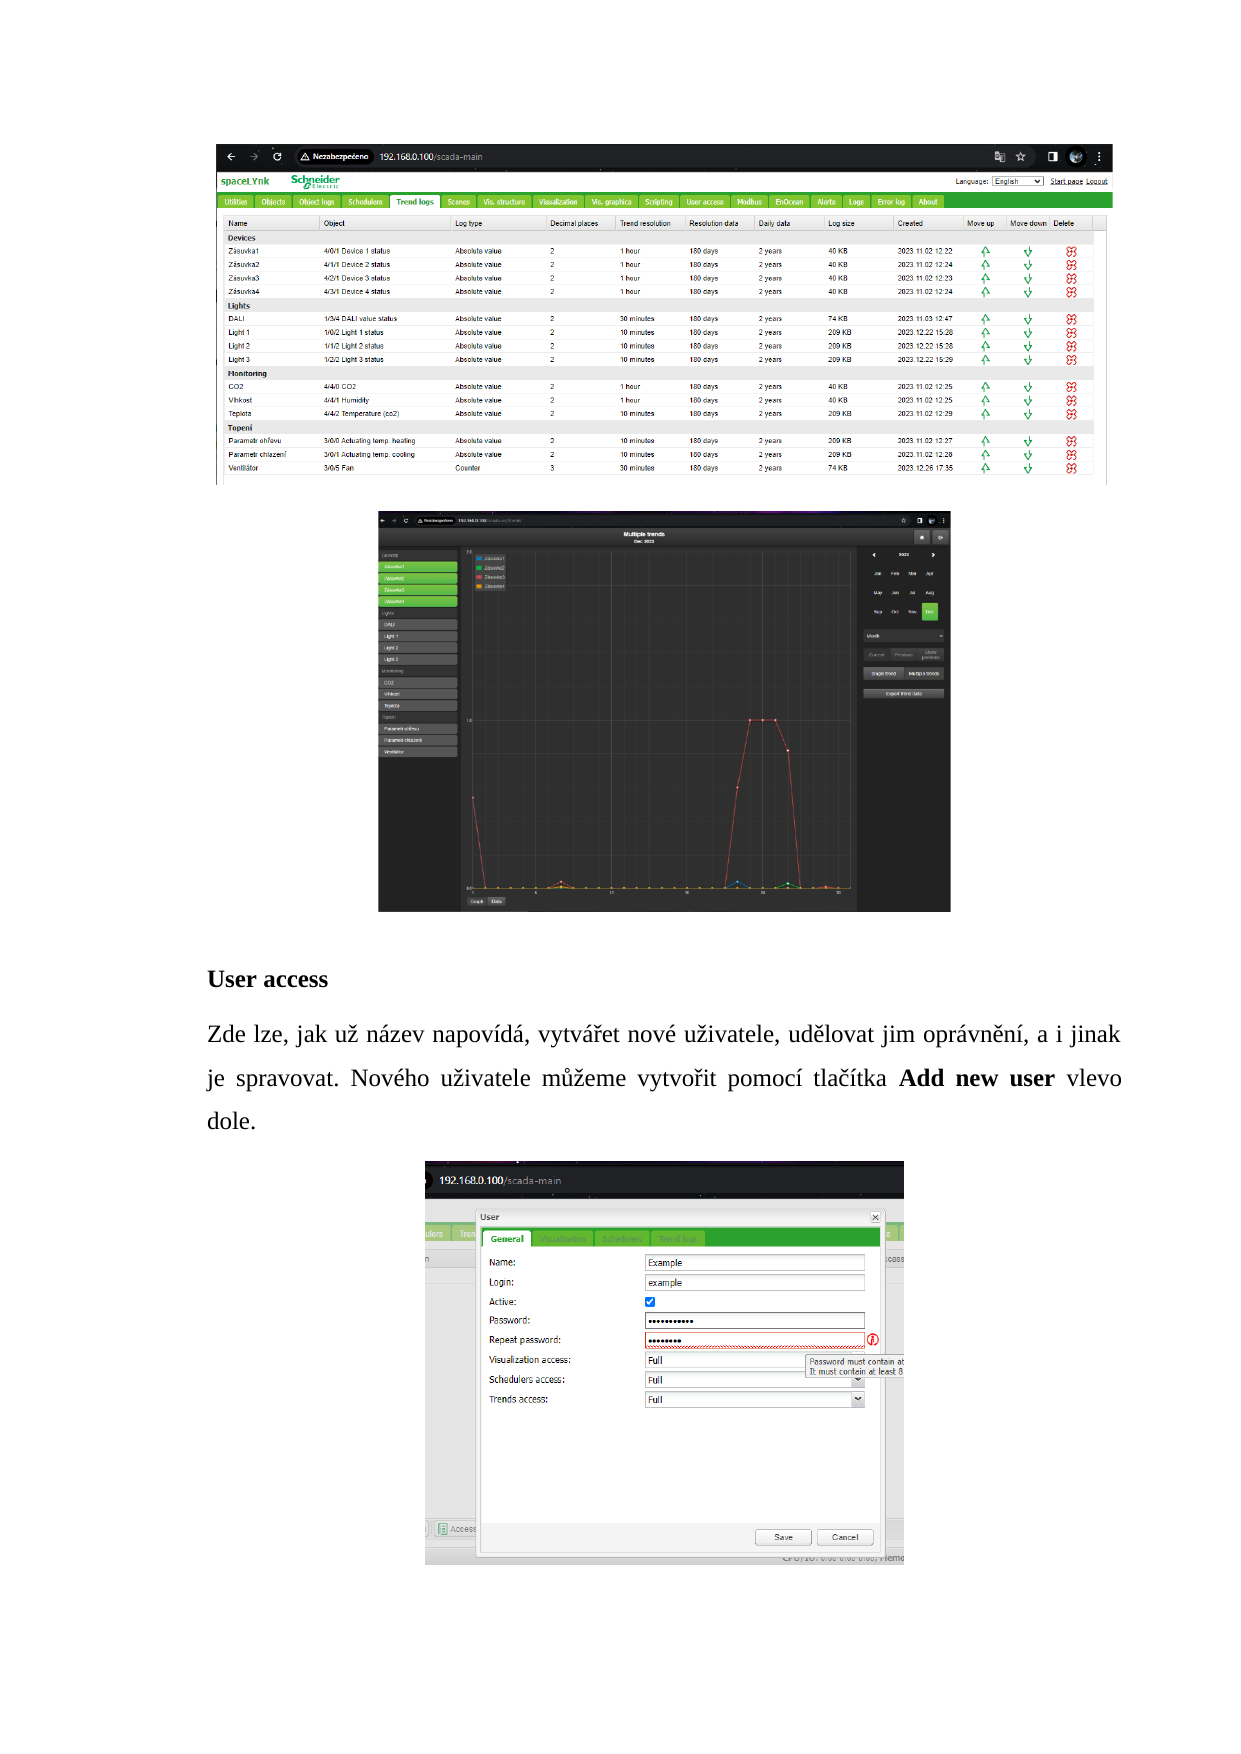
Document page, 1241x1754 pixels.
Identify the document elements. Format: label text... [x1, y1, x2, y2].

subtitle User access [207, 964, 1122, 993]
picture [378, 511, 951, 912]
text Zde lze, jak už název napovídá, vytvářet nové uživatele, udělovat jim oprávnění, a i jinak je spravovat. Nového uživatele můžeme vytvořit pomocí tlačítka Add new user vlevo dole. [207, 1019, 1122, 1134]
picture [216, 144, 1113, 485]
picture [425, 1161, 904, 1565]
